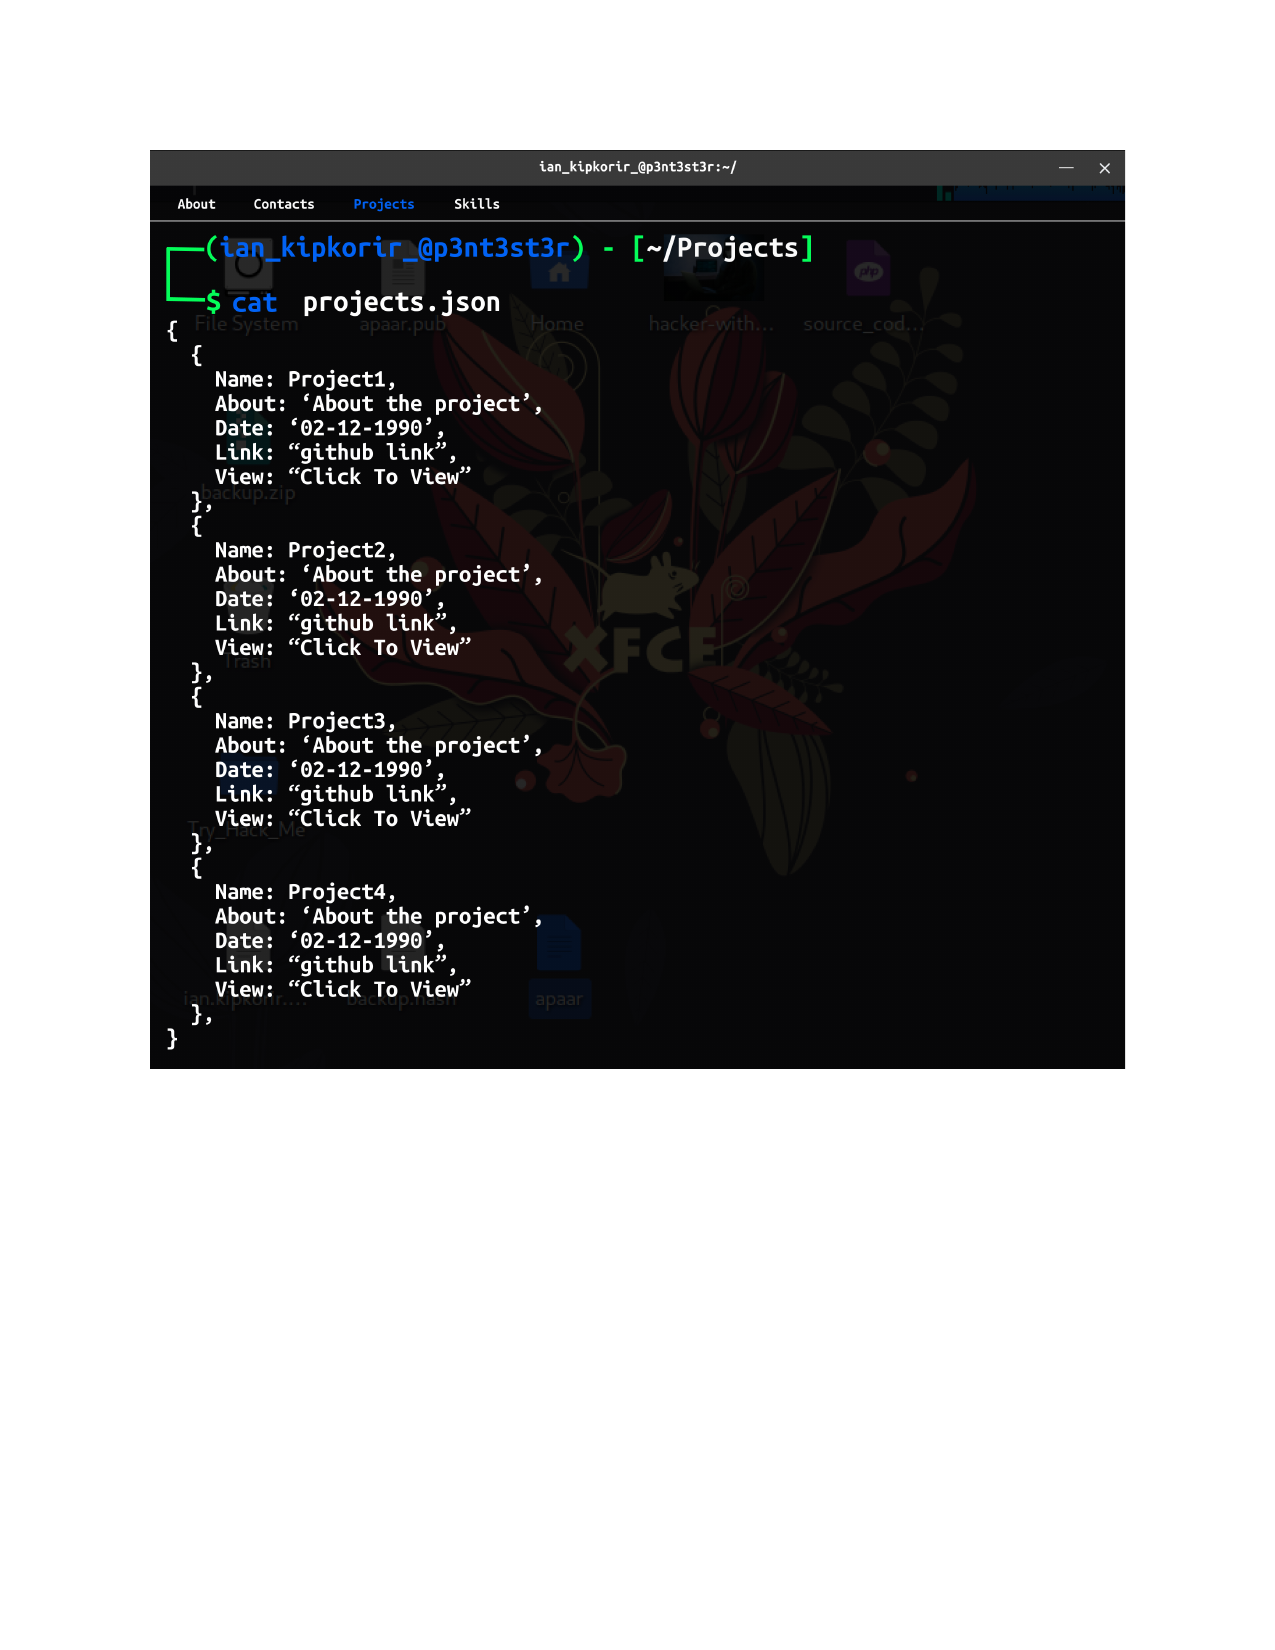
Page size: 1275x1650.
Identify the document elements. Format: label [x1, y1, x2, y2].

picture [150, 150, 1125, 1069]
